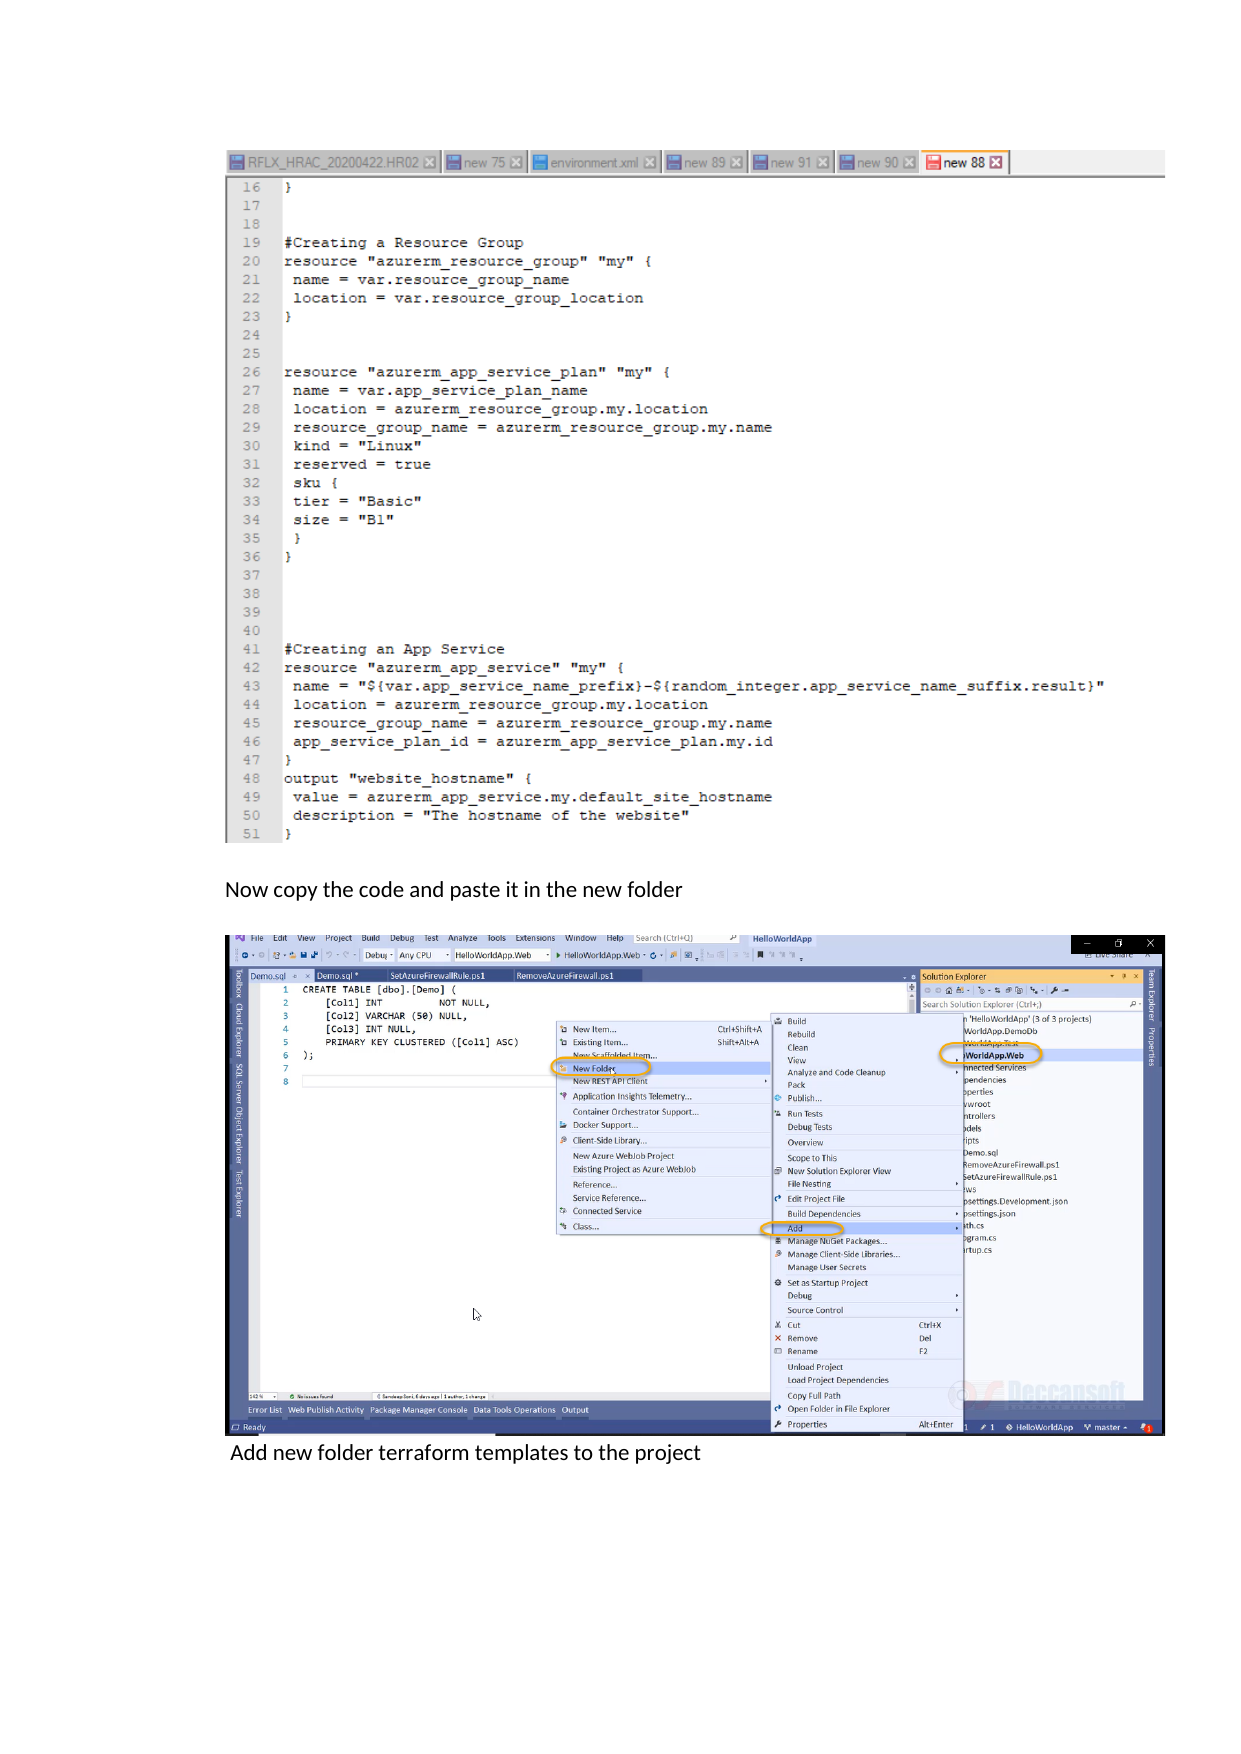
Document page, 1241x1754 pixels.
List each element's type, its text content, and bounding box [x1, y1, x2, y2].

list Now copy the code and paste it in the new folder [225, 875, 1090, 903]
picture [225, 150, 1166, 843]
list Add new folder terraform templates to the project [225, 1438, 1090, 1466]
picture [225, 935, 1166, 1436]
